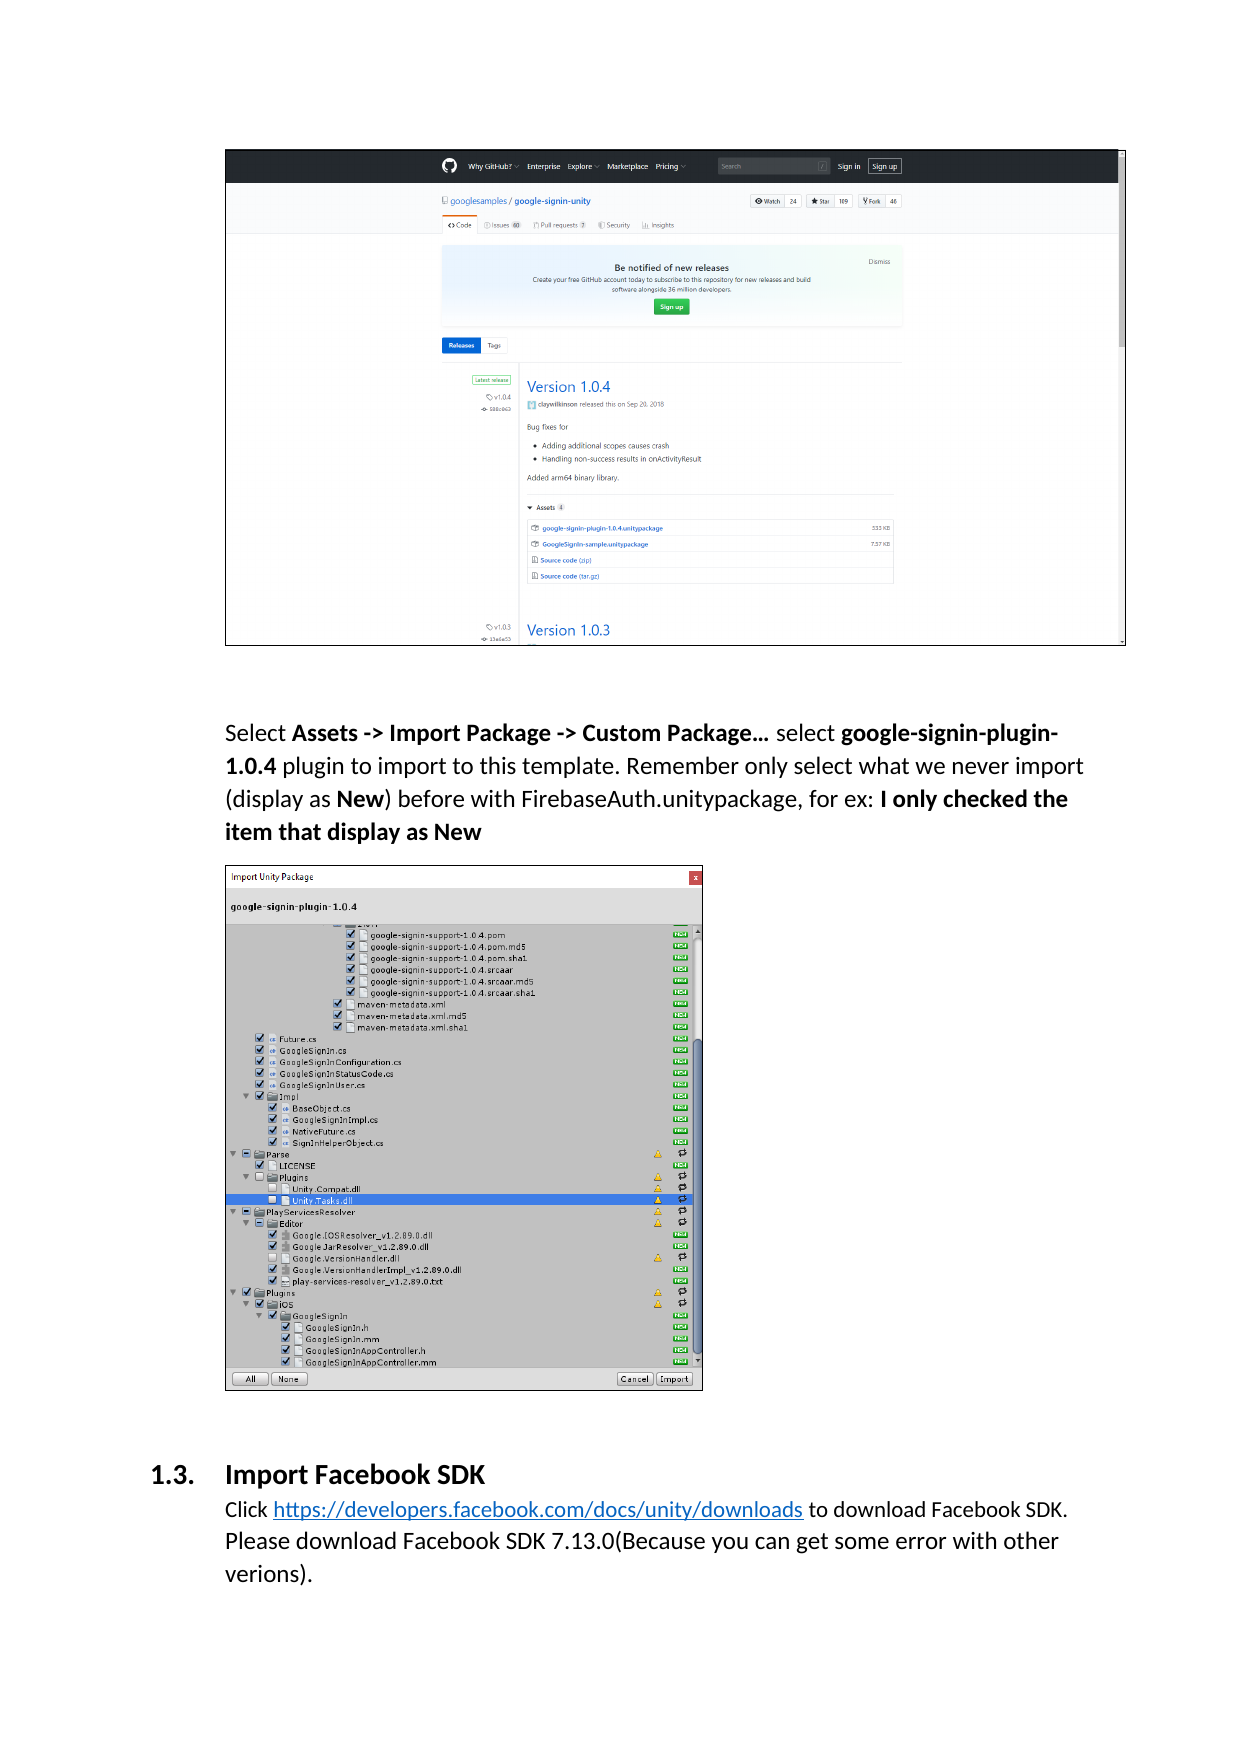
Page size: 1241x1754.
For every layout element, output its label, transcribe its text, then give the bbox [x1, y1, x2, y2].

subtitle Import Facebook SDK [150, 1456, 1090, 1492]
picture [226, 151, 1125, 645]
text Click https://developers.facebook.com/docs/unity/downloads to download Facebook SDK. Please download Facebook SDK 7.13.0(Because you can get some error with other verions). [225, 1495, 1090, 1589]
text Select Assets -> Import Package -> Custom Package… select google-signin-plugin-1.0.4 plugin to import to this template. Remember only select what we never import (display as New) before with FirebaseAuth.unitypackage, for ex: I only checked the item that display as New [225, 717, 1090, 846]
picture [226, 866, 702, 1390]
